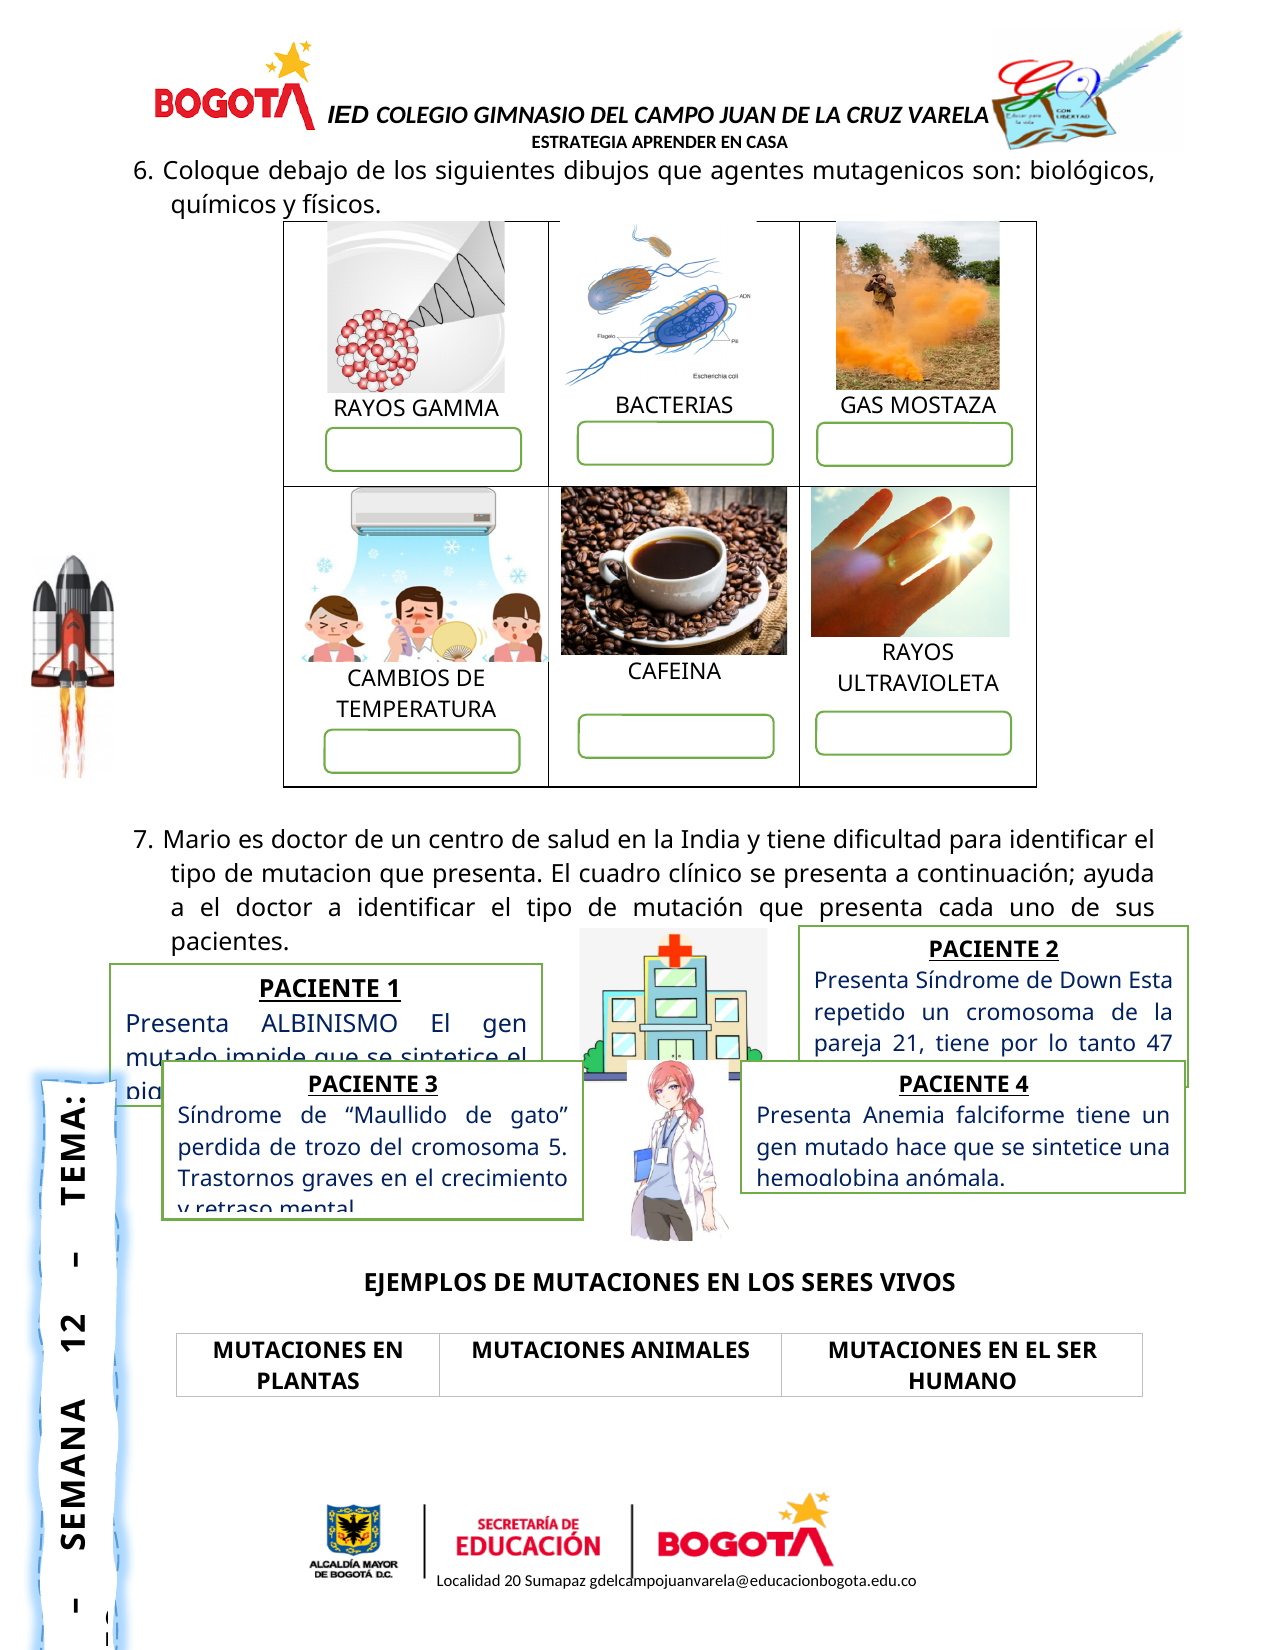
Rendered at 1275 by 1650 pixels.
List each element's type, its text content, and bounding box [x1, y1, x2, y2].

table_header RAYOS GAMMA [284, 222, 548, 486]
picture [327, 221, 505, 393]
table_header BACTERIAS [549, 222, 799, 486]
table_cell CAFEINA [549, 487, 799, 786]
picture [561, 487, 788, 655]
picture [836, 221, 1000, 390]
table_header GAS MOSTAZA [800, 222, 1036, 486]
table_header MUTACIONES EN PLANTAS [177, 1334, 439, 1396]
picture [299, 1487, 845, 1582]
picture [109, 17, 355, 166]
picture [991, 26, 1184, 151]
table_header MUTACIONES EN EL SER HUMANO [782, 1334, 1142, 1396]
picture [294, 487, 549, 662]
picture [560, 221, 757, 390]
text EJEMPLOS DE MUTACIONES EN LOS SERES VIVOS [162, 1264, 1157, 1298]
table_cell CAMBIOS DE TEMPERATURA [284, 487, 548, 786]
picture [579, 958, 768, 1238]
list Mario es doctor de un centro de salud en la India y tiene dificultad para identificar el tipo de mutacion que presenta. El cuadro clínico se presenta a continuación; ayuda a el doctor a identificar el tipo de mutación que presenta cada uno de sus pacientes. [133, 822, 1157, 958]
picture [29, 554, 114, 776]
table_header MUTACIONES ANIMALES [440, 1334, 781, 1396]
list Coloque debajo de los siguientes dibujos que agentes mutagenicos son: biológicos, químicos y físicos. [133, 153, 1157, 221]
table_cell RAYOS ULTRAVIOLETA [800, 487, 1036, 786]
picture [811, 487, 1010, 637]
